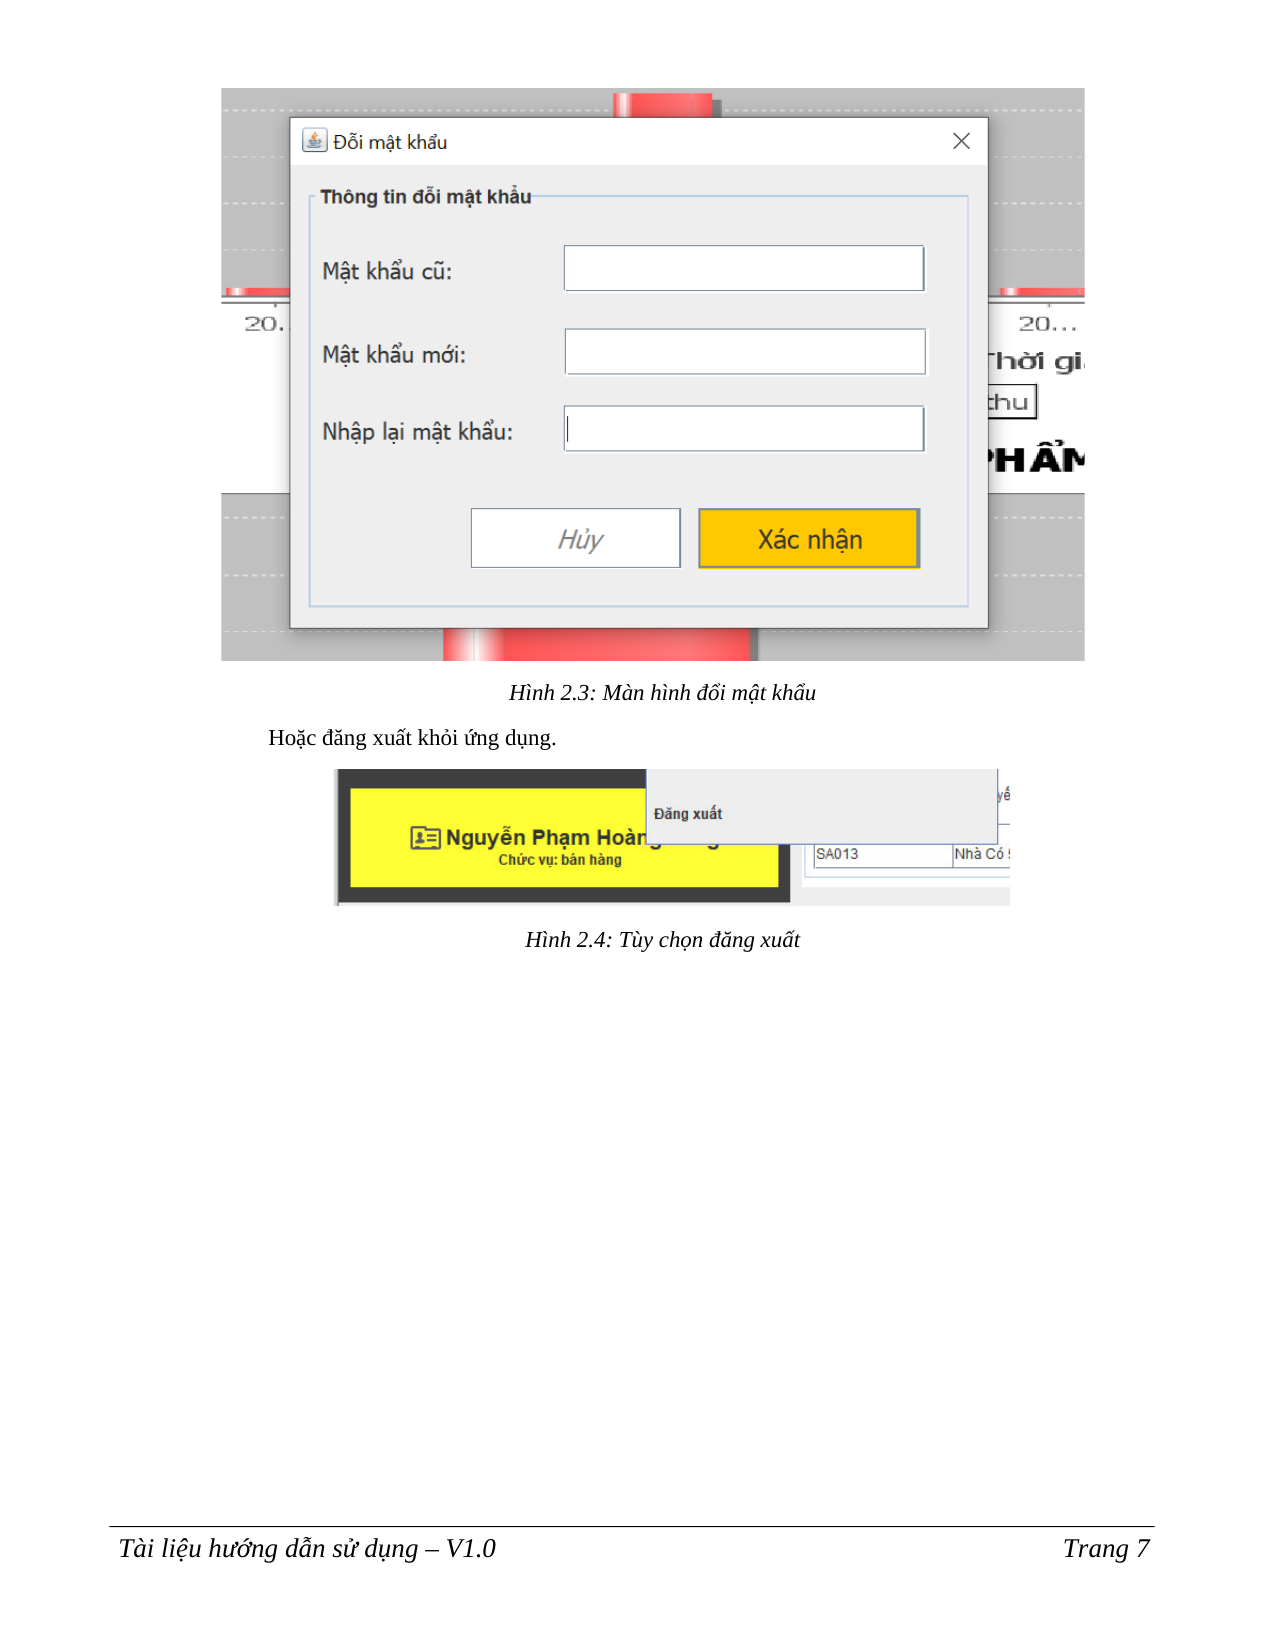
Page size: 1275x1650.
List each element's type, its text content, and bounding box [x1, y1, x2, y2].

text Hình 2.3: Màn hình đổi mật khẩu [118, 679, 1209, 706]
text Hình 2.4: Tùy chọn đăng xuất [118, 926, 1209, 952]
text Hoặc đăng xuất khỏi ứng dụng. [193, 724, 1209, 751]
picture [221, 88, 1085, 661]
picture [333, 769, 1025, 908]
